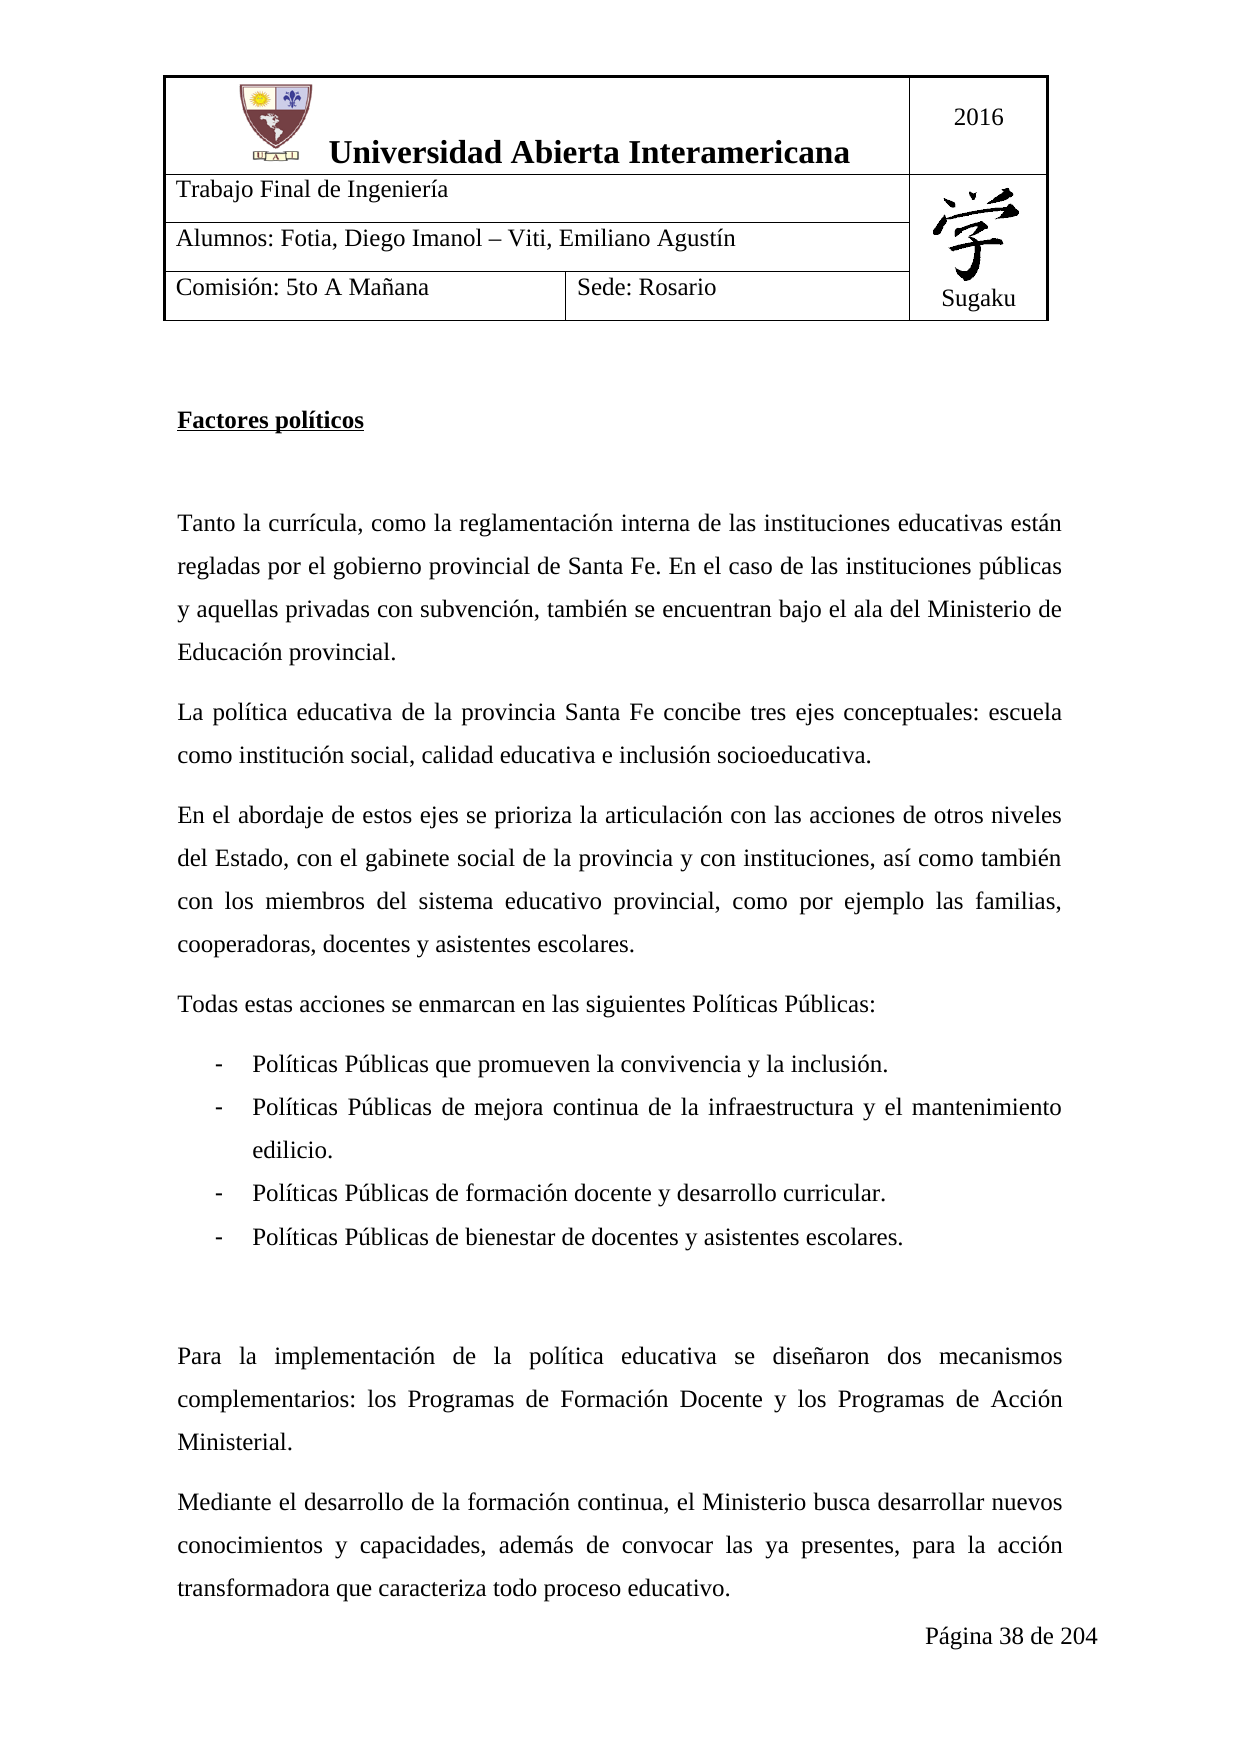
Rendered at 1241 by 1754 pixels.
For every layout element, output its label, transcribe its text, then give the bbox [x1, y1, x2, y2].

text La política educativa de la provincia Santa Fe concibe tres ejes conceptuales: escuela como institución social, calidad educativa e inclusión socioeducativa. [177, 697, 1063, 769]
picture [223, 78, 329, 164]
text En el abordaje de estos ejes se prioriza la articulación con las acciones de otros niveles del Estado, con el gabinete social de la provincia y con instituciones, así como también con los miembros del sistema educativo provincial, como por ejemplo las familias, cooperadoras, docentes y asistentes escolares. [177, 800, 1063, 958]
list Políticas Públicas que promueven la convivencia y la inclusión. [214, 1049, 1063, 1078]
text Para la implementación de la política educativa se diseñaron dos mecanismos complementarios: los Programas de Formación Docente y los Programas de Acción Ministerial. [177, 1341, 1063, 1456]
list Políticas Públicas de mejora continua de la infraestructura y el mantenimiento edilicio. [214, 1092, 1063, 1164]
list Políticas Públicas de formación docente y desarrollo curricular. [214, 1178, 1063, 1207]
picture [927, 181, 1030, 284]
text Mediante el desarrollo de la formación continua, el Ministerio busca desarrollar nuevos conocimientos y capacidades, además de convocar las ya presentes, para la acción transformadora que caracteriza todo proceso educativo. [177, 1487, 1063, 1602]
list Políticas Públicas de bienestar de docentes y asistentes escolares. [214, 1222, 1063, 1250]
text Todas estas acciones se enmarcan en las siguientes Políticas Públicas: [177, 989, 1063, 1018]
text Tanto la currícula, como la reglamentación interna de las instituciones educativas están regladas por el gobierno provincial de Santa Fe. En el caso de las instituciones públicas y aquellas privadas con subvención, también se encuentran bajo el ala del Ministerio de Educación provincial. [177, 508, 1063, 666]
subtitle Factores políticos [177, 405, 1063, 433]
